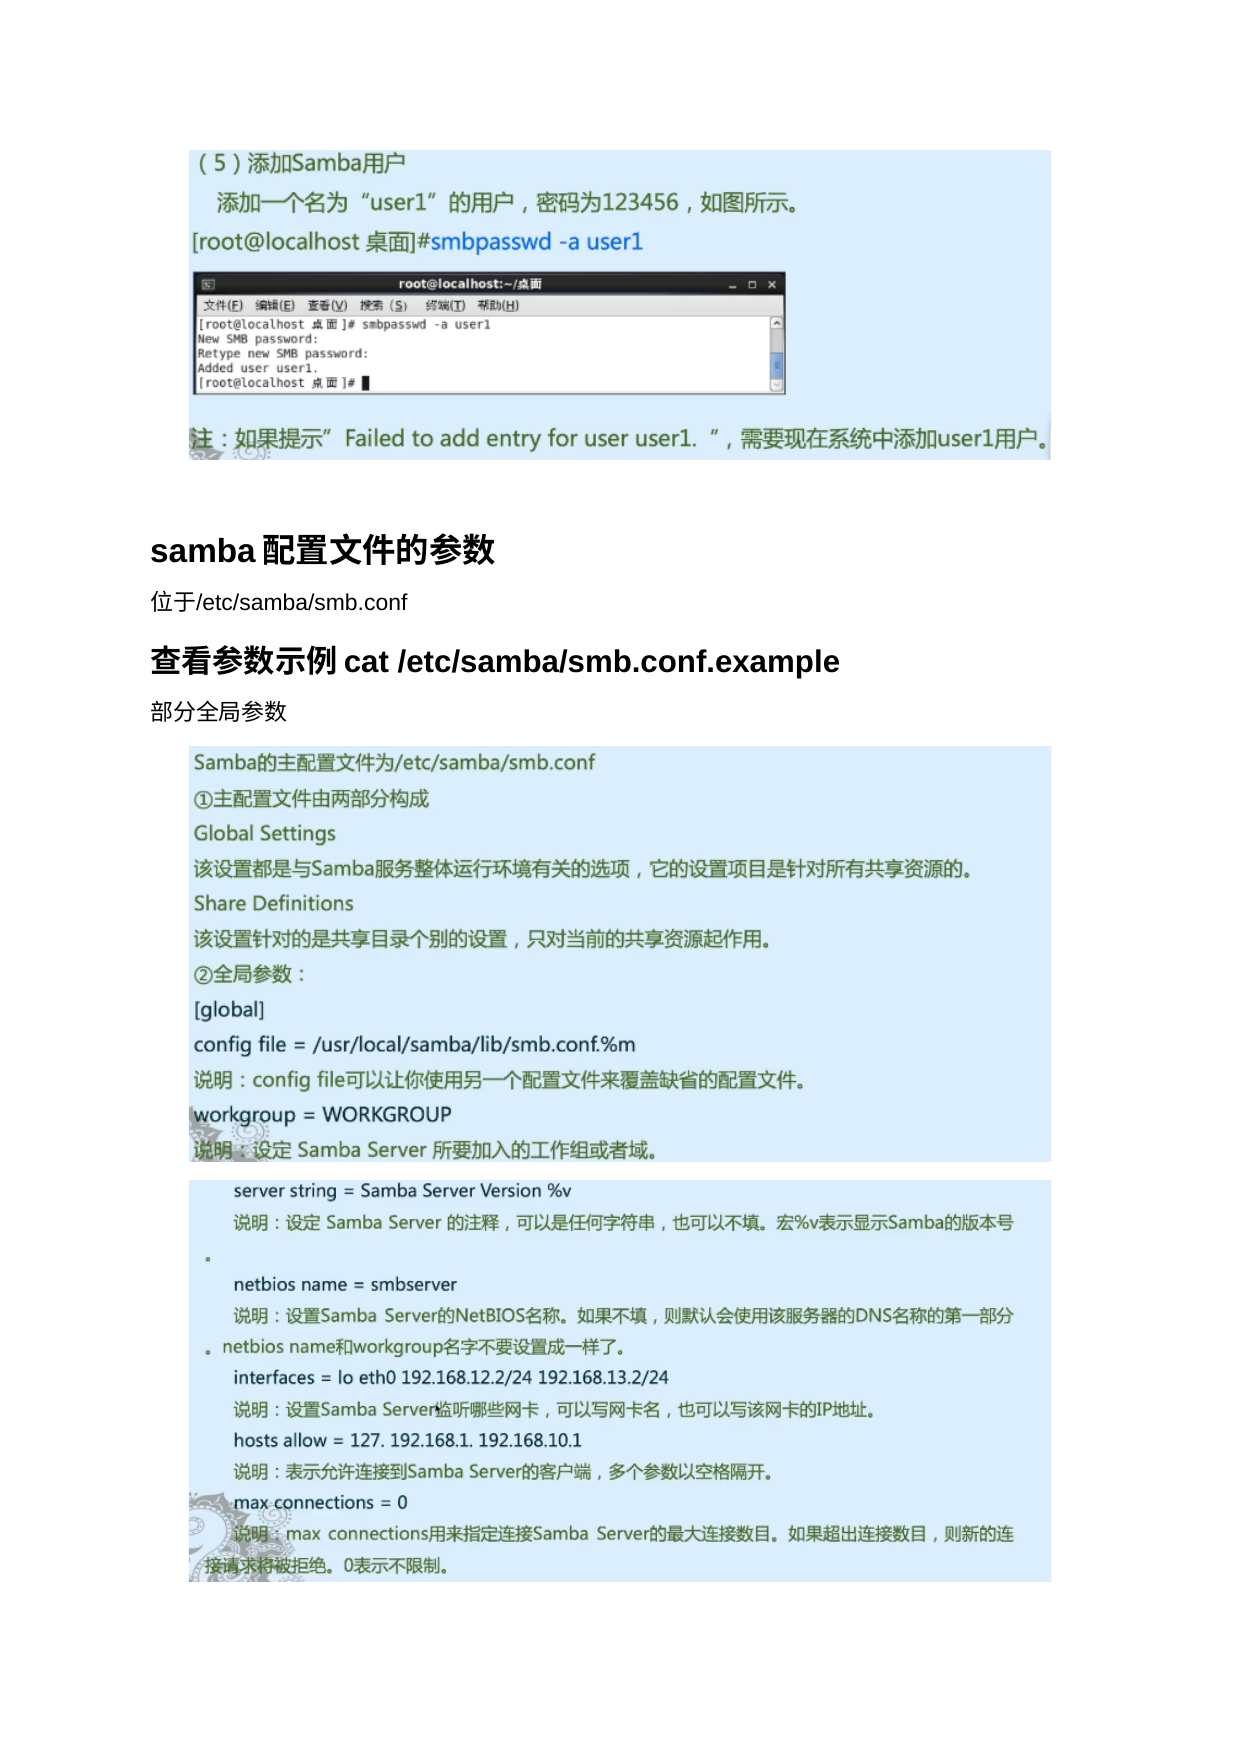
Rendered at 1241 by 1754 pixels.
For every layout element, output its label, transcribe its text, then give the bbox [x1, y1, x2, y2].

text 部分全局参数 [150, 694, 1090, 727]
picture [188, 746, 1052, 1162]
picture [188, 1180, 1052, 1582]
picture [188, 150, 1052, 460]
text 位于/etc/samba/smb.conf [150, 584, 1090, 617]
